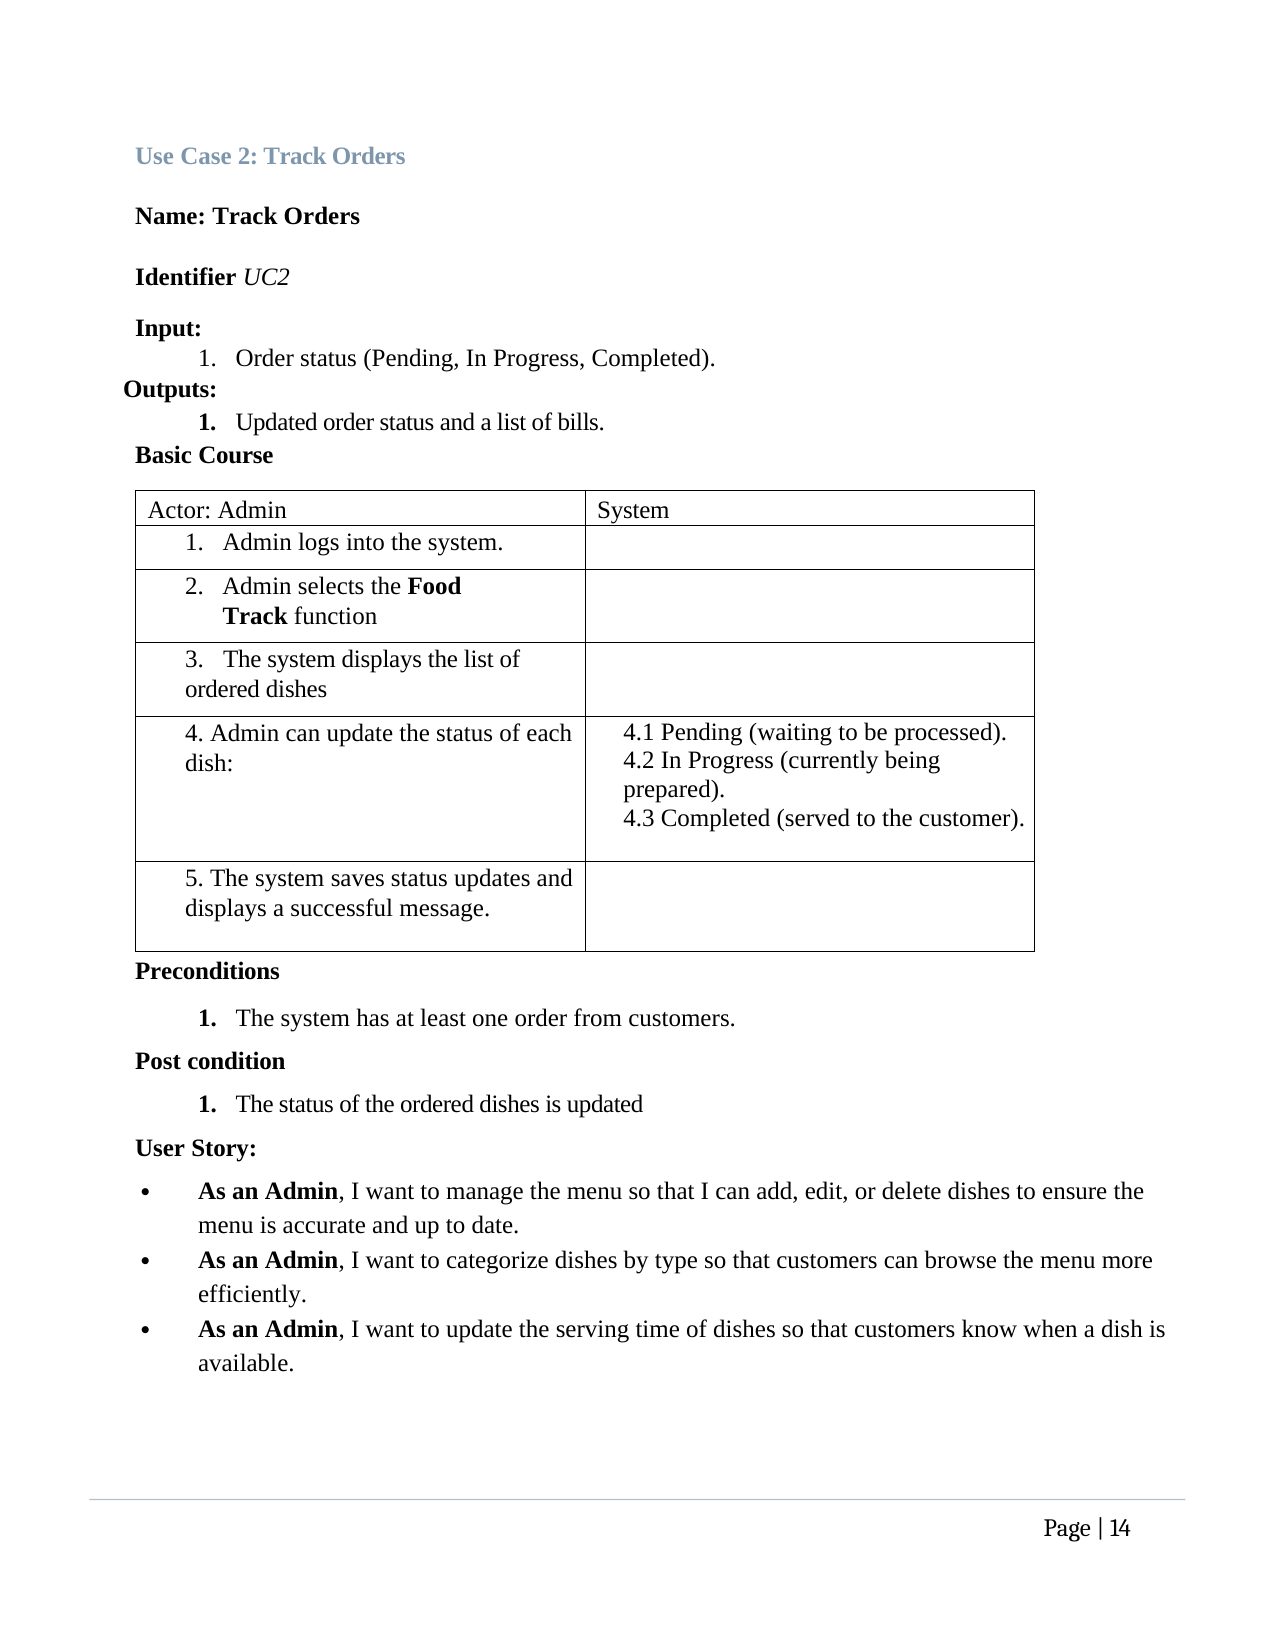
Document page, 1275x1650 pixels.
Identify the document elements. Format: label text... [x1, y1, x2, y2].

text Name: Track Orders [135, 201, 647, 230]
list As an Admin, I want to update the serving time of dishes so that customers know when a dish is available. [142, 1314, 1198, 1377]
text Input: [135, 312, 1198, 342]
table_cell [586, 862, 1034, 951]
table_cell [586, 526, 1034, 569]
table_cell 1. Admin logs into the system. [136, 526, 585, 569]
text Use Case 2: Track Orders [135, 141, 647, 170]
text Preconditions [135, 956, 1198, 984]
list The status of the ordered dishes is updated [198, 1089, 1198, 1118]
list Updated order status and a list of bills. [198, 407, 1198, 436]
list The system has at least one order from customers. [198, 1003, 1198, 1032]
table_cell 3. The system displays the list of ordered dishes [136, 643, 585, 716]
text Basic Course [135, 440, 1198, 469]
table_cell 4.1 Pending (waiting to be processed). 4.2 In Progress (currently being prepared). 4.3 Completed (served to the customer). [586, 717, 1034, 861]
text User Story: [135, 1133, 1198, 1161]
table_cell 4. Admin can update the status of each dish: [136, 717, 585, 861]
table_cell 5. The system saves status updates and displays a successful message. [136, 862, 585, 951]
text Identifier UC2 [135, 262, 647, 290]
table_cell [586, 643, 1034, 716]
list As an Admin, I want to categorize dishes by type so that customers can browse the menu more efficiently. [142, 1245, 1198, 1308]
text Outputs: [48, 373, 1198, 403]
table_header Actor: Admin [136, 491, 585, 525]
list Order status (Pending, In Progress, Completed). [198, 342, 1198, 373]
table_header System [586, 491, 1034, 525]
list As an Admin, I want to manage the menu so that I can add, edit, or delete dishes to ensure the menu is accurate and up to date. [142, 1176, 1198, 1239]
table_cell 2. Admin selects the Food Track function [136, 570, 585, 642]
text Post condition [135, 1046, 1198, 1075]
table_cell [586, 570, 1034, 642]
